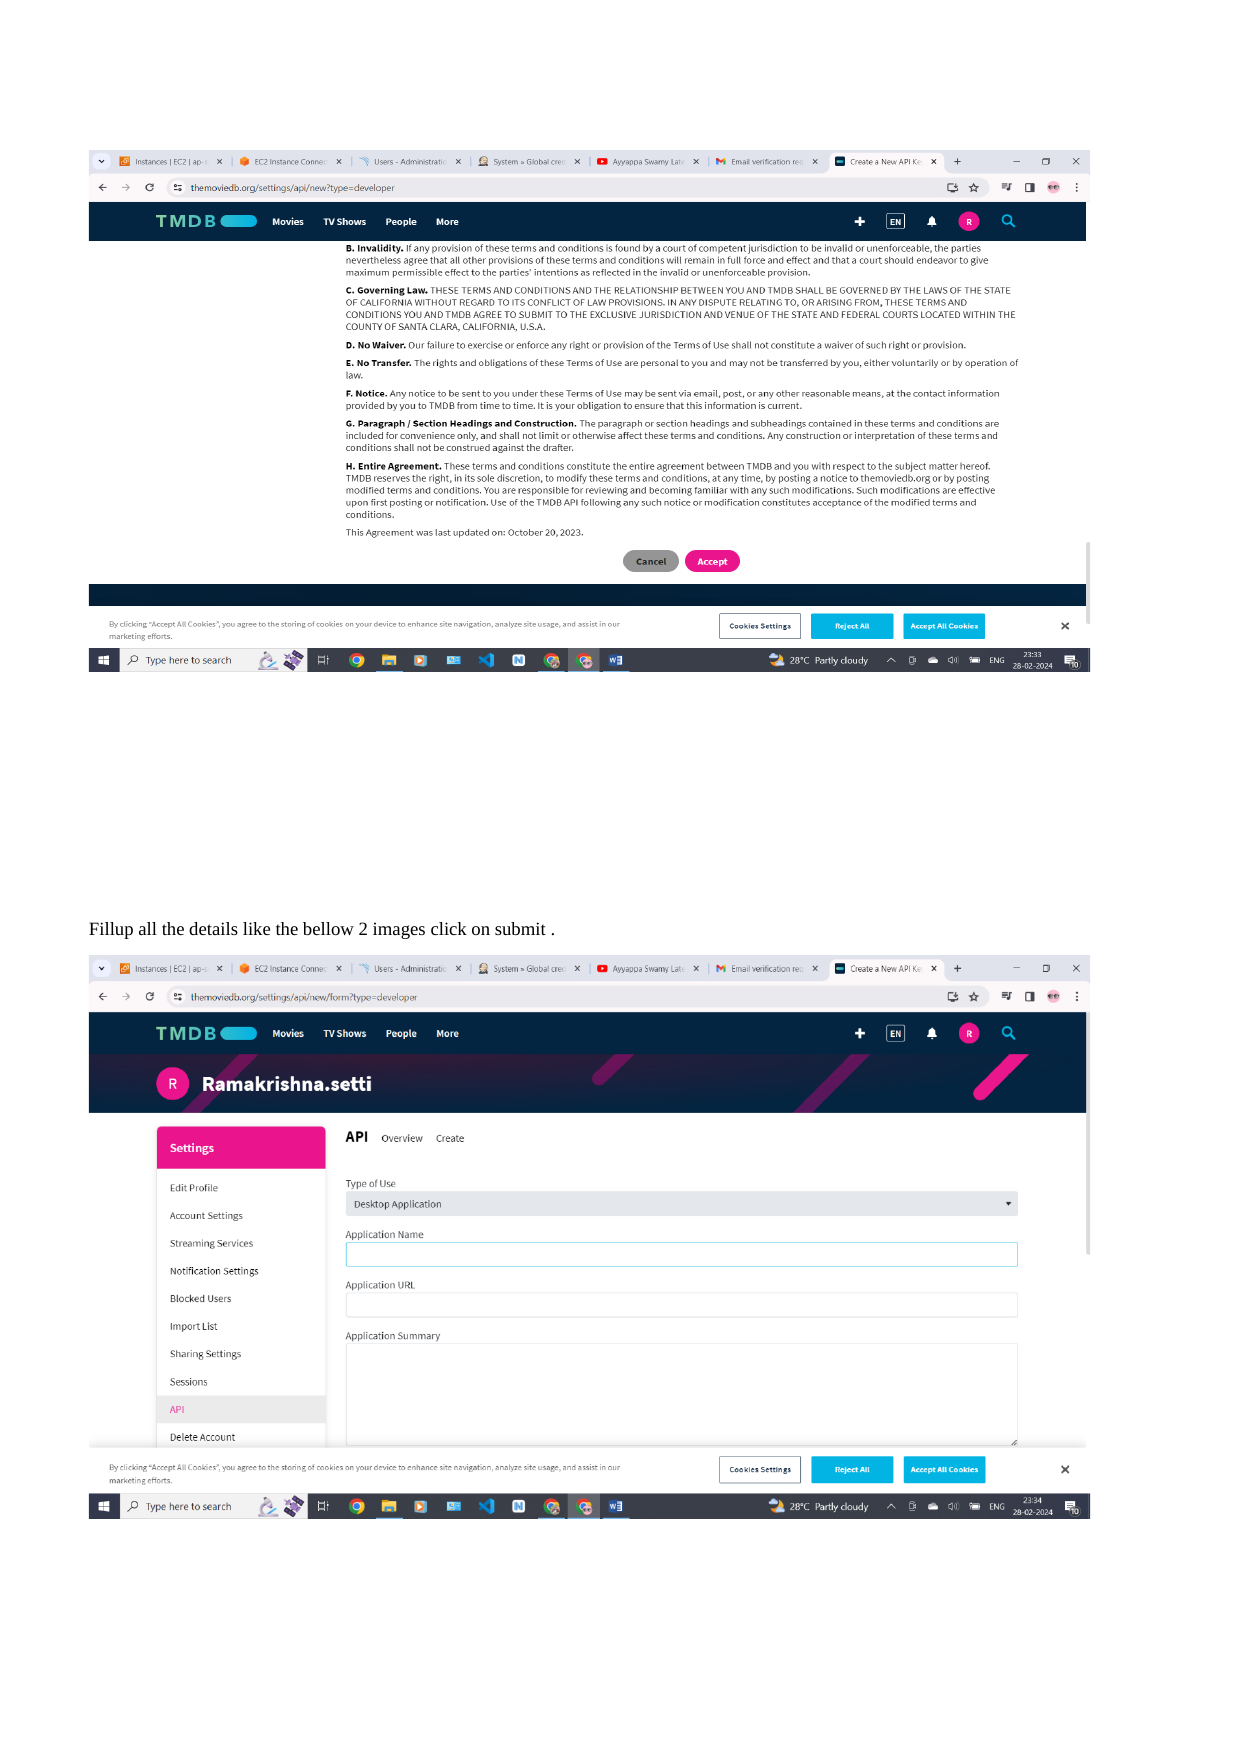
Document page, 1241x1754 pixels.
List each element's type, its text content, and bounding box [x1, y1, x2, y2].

picture [88, 150, 1091, 672]
picture [88, 955, 1091, 1519]
text Fillup all the details like the bellow 2 images click on submit . [89, 917, 1090, 939]
